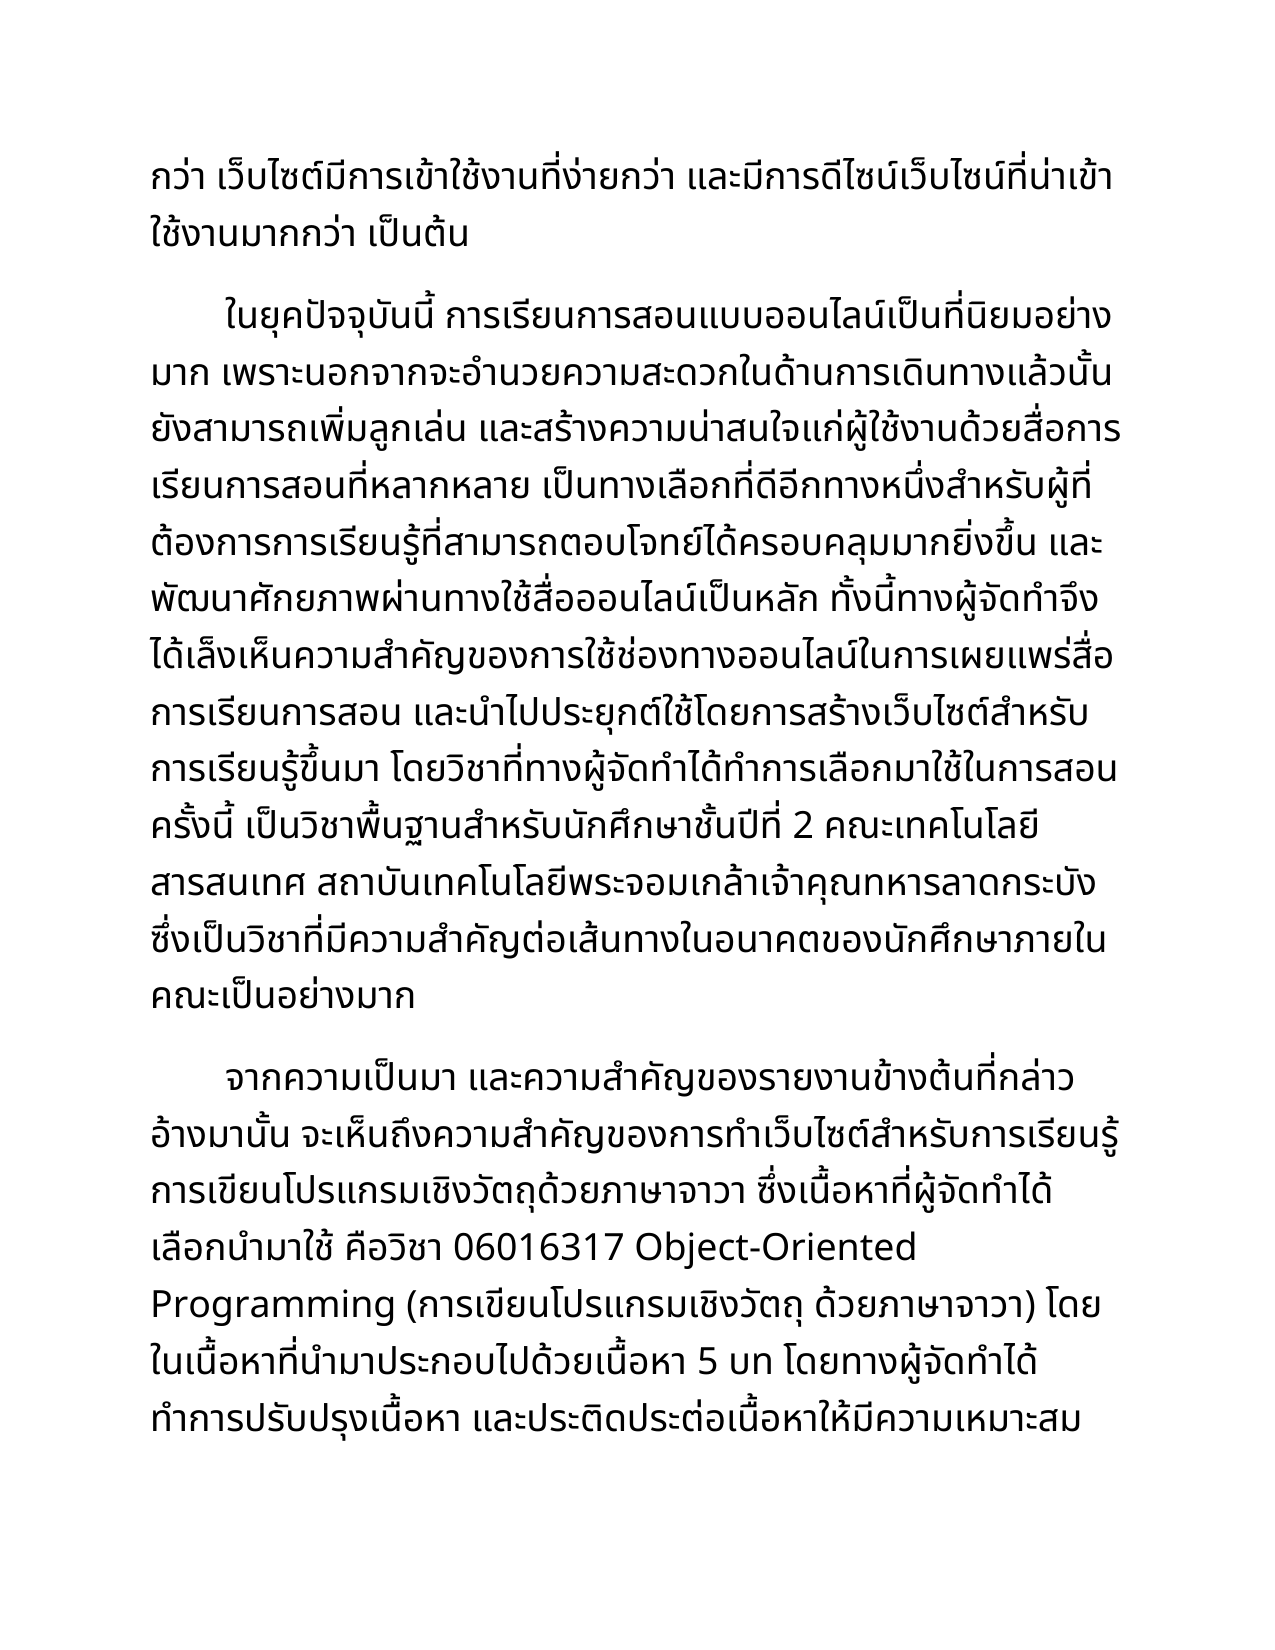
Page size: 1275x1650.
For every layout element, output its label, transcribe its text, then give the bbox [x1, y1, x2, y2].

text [150, 1051, 1125, 1448]
text ในยุคปัจจุบันนี้ การเรียนการสอนแบบออนไลน์เป็นที่นิยมอย่างมาก เพราะนอกจากจะอำนวยความสะดวกในด้านการเดินทางแล้วนั้น ยังสามารถเพิ่มลูกเล่น และสร้างความน่าสนใจแก่ผู้ใช้งานด้วยสื่อการเรียนการสอนที่หลากหลาย เป็นทางเลือกที่ดีอีกทางหนึ่งสำหรับผู้ที่ต้องการการเรียนรู้ที่สามารถตอบโจทย์ได้ครอบคลุมมากยิ่งขึ้น และพัฒนาศักยภาพผ่านทางใช้สื่อออนไลน์เป็นหลัก ทั้งนี้ทางผู้จัดทำจึงได้เล็งเห็นความสำคัญของการใช้ช่องทางออนไลน์ในการเผยแพร่สื่อการเรียนการสอน และนำไปประยุกต์ใช้โดยการสร้างเว็บไซต์สำหรับการเรียนรู้ขึ้นมา โดยวิชาที่ทางผู้จัดทำได้ทำการเลือกมาใช้ในการสอนครั้งนี้ เป็นวิชาพื้นฐานสำหรับนักศึกษาชั้นปีที่ 2 คณะเทคโนโลยีสารสนเทศ สถาบันเทคโนโลยีพระจอมเกล้าเจ้าคุณทหารลาดกระบัง ซึ่งเป็นวิชาที่มีความสำคัญต่อเส้นทางในอนาคตของนักศึกษาภายในคณะเป็นอย่างมาก [150, 288, 1125, 1026]
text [150, 150, 1125, 263]
